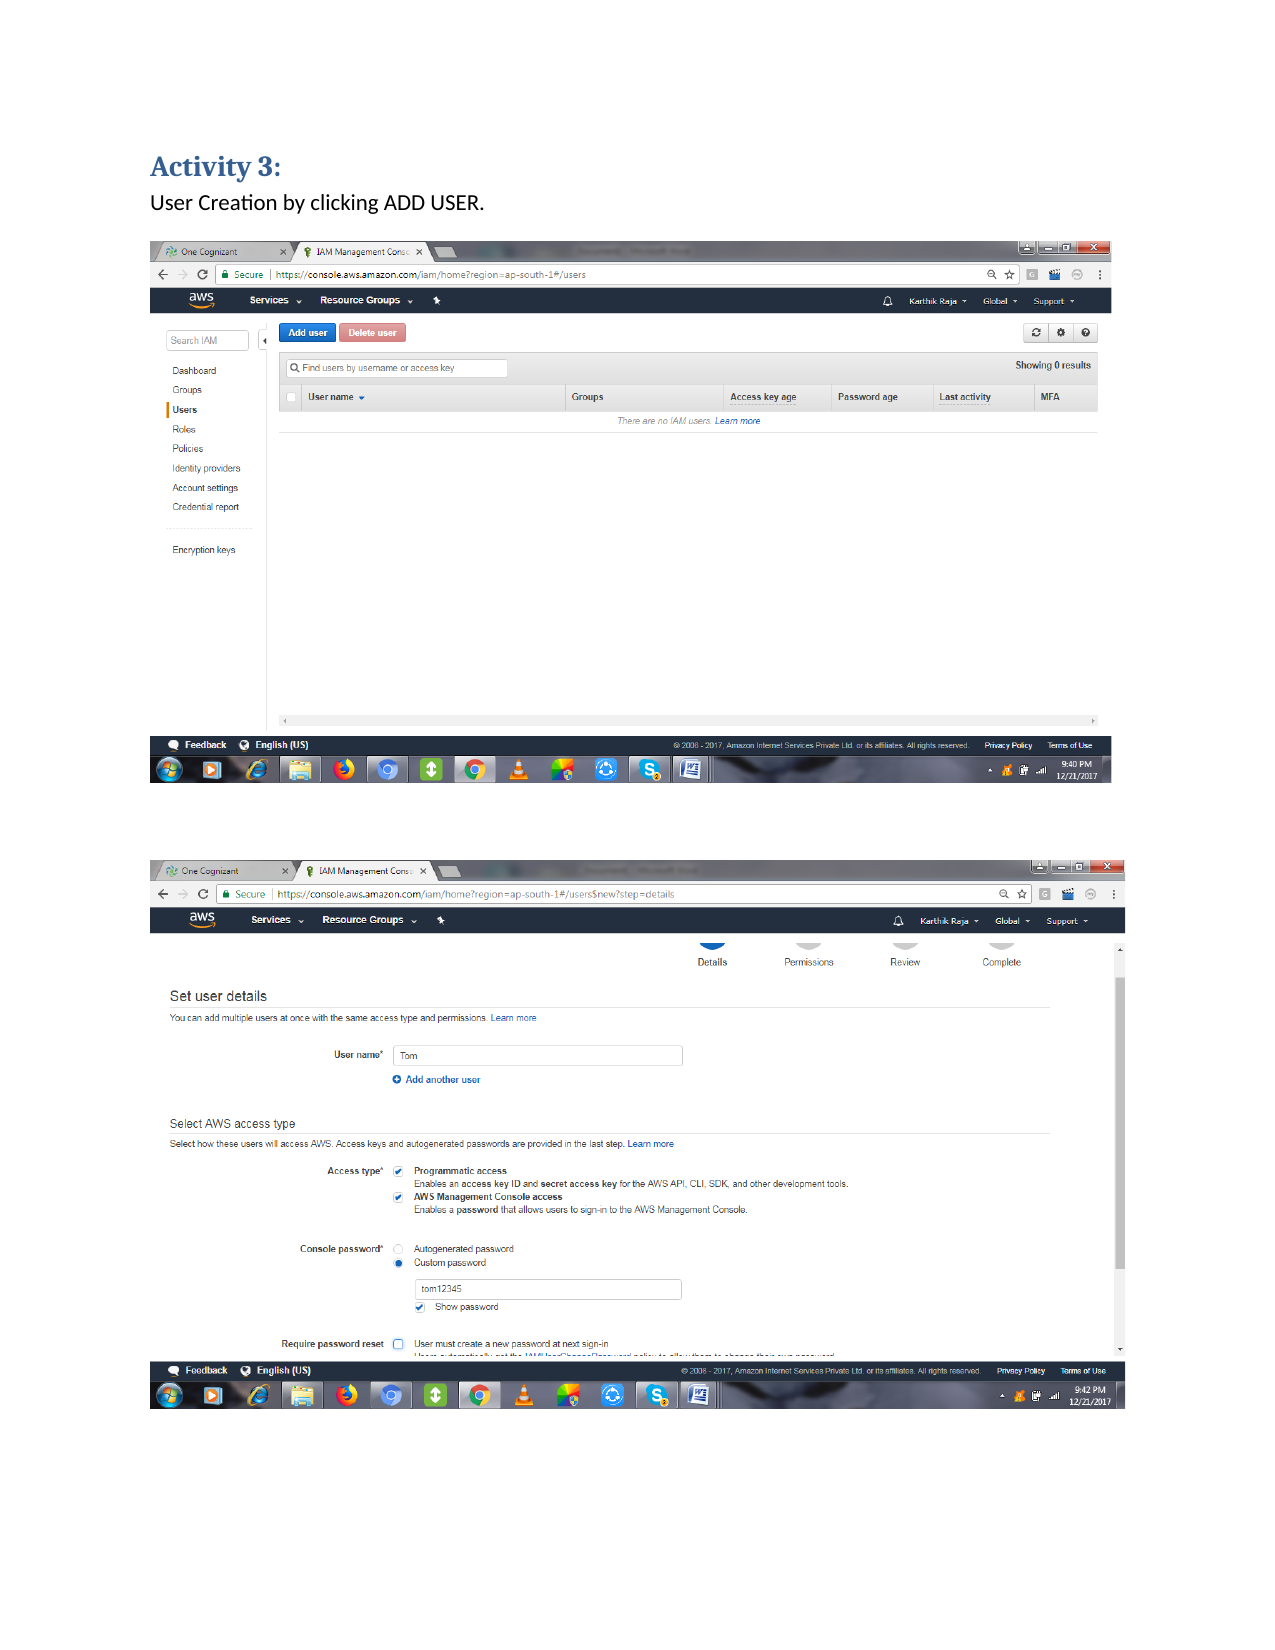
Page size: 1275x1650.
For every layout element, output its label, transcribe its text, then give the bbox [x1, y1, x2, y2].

picture [150, 860, 1125, 1409]
subtitle Activity 3: [150, 150, 1125, 183]
picture [150, 241, 1112, 783]
text User Creation by clicking ADD USER. [150, 188, 1125, 217]
